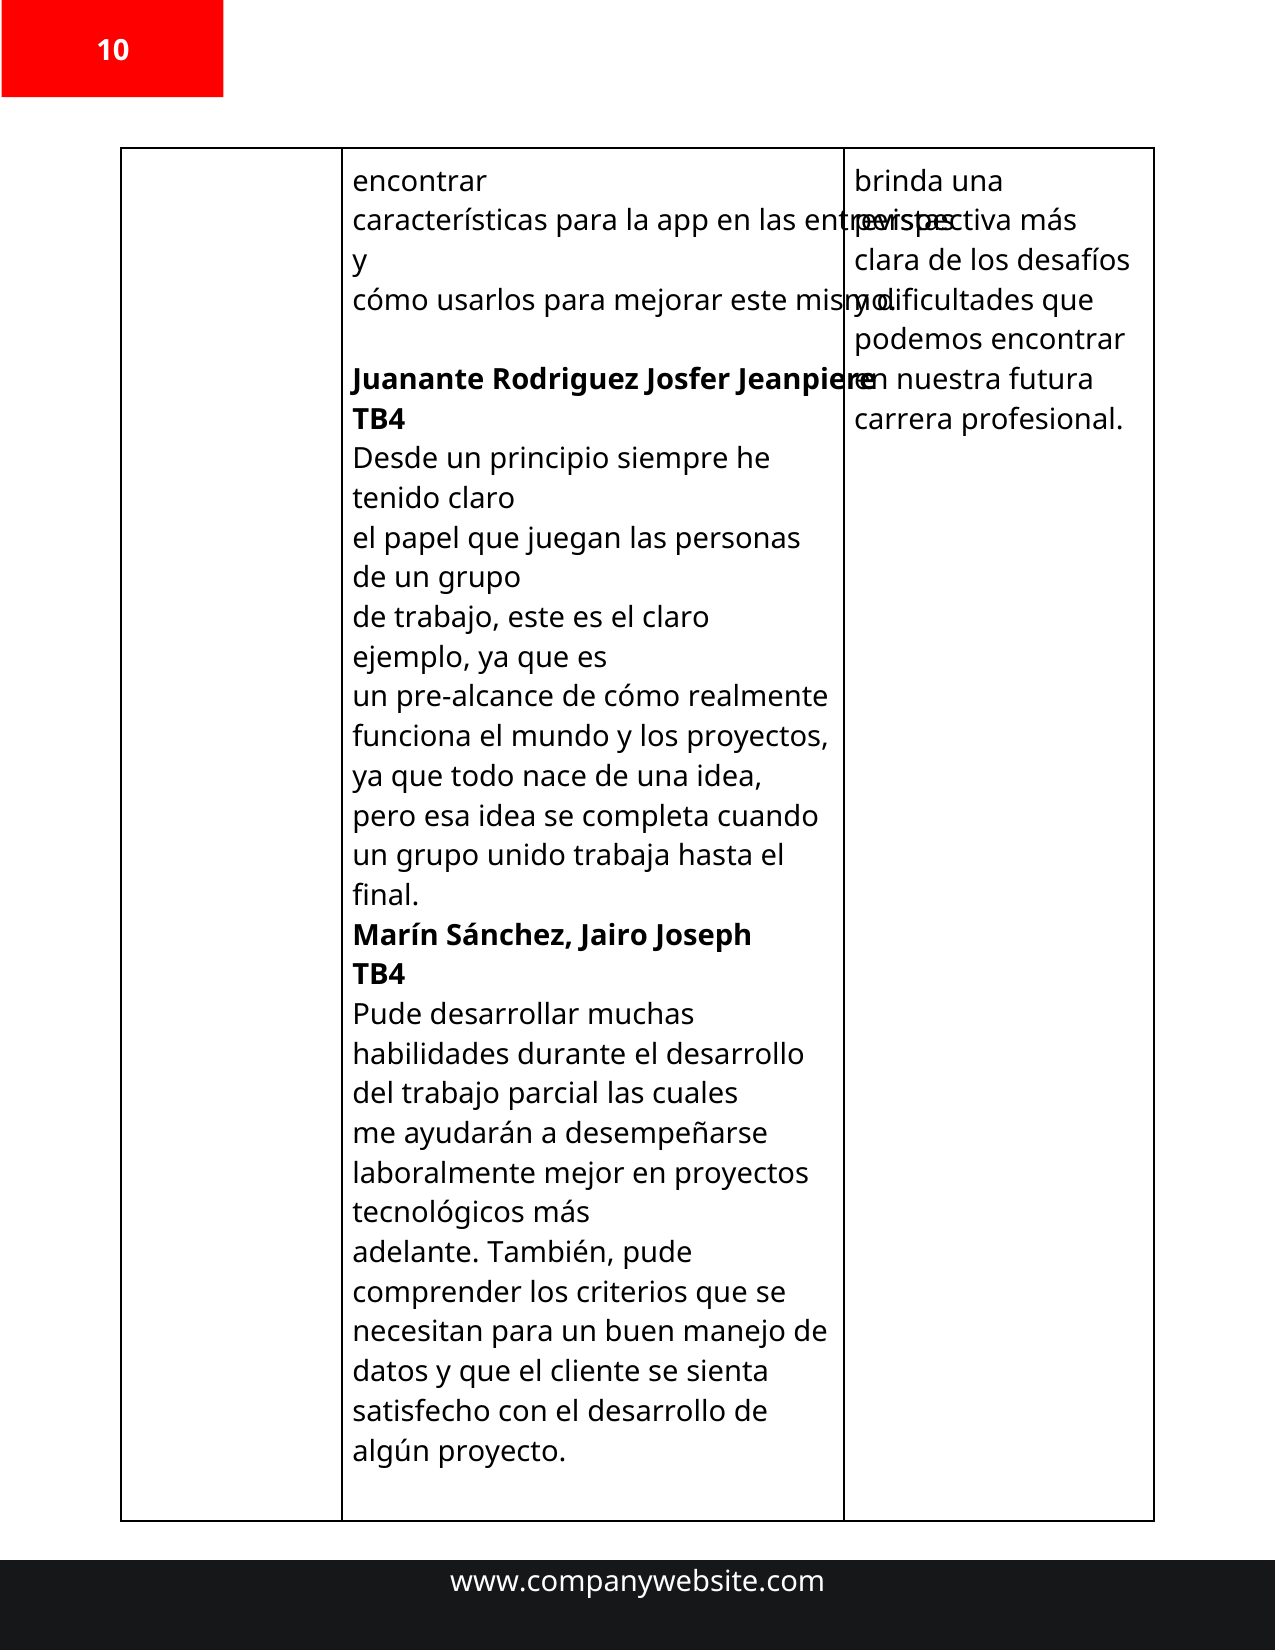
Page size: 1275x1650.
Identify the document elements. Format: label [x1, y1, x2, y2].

table_cell [845, 149, 1153, 1519]
table_cell [343, 149, 843, 1519]
table_cell [122, 149, 341, 1519]
